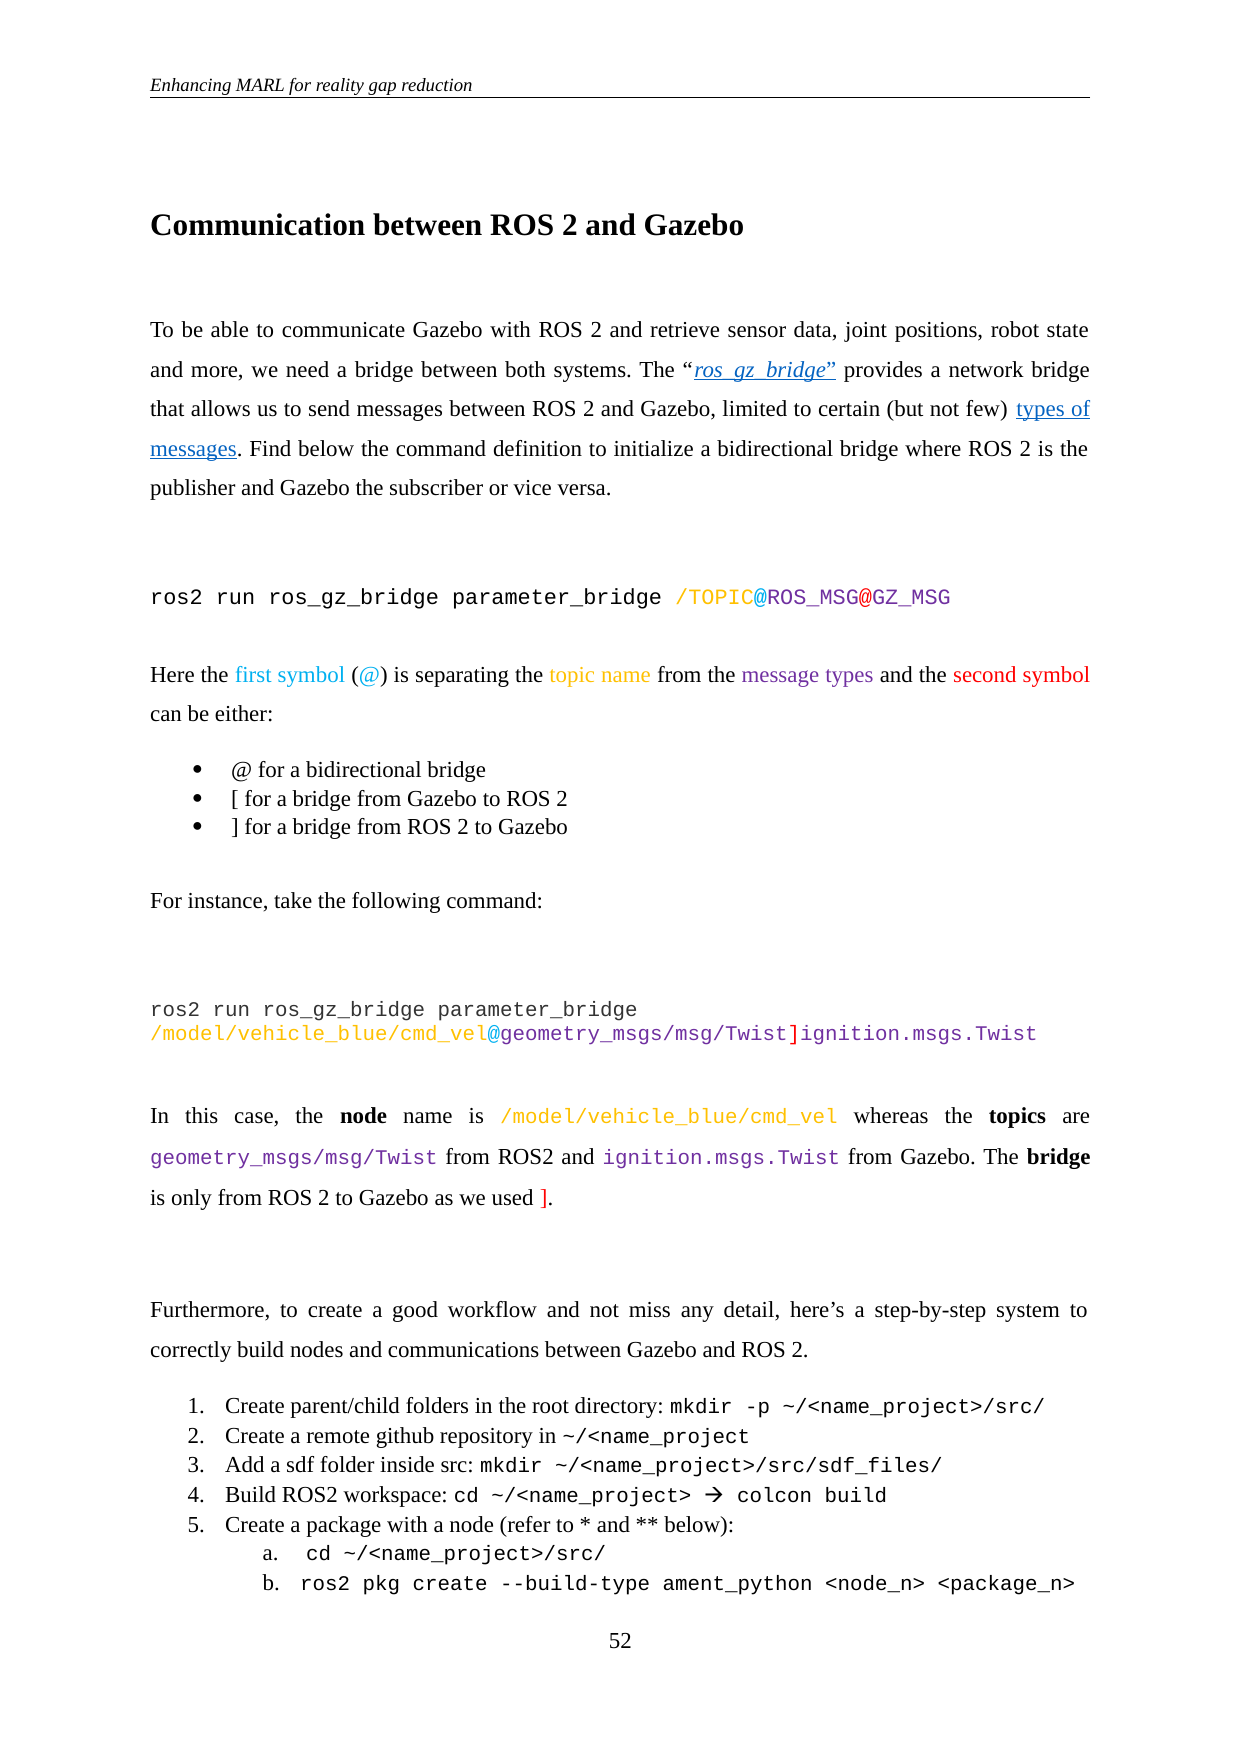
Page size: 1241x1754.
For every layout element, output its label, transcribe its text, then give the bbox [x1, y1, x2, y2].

list Build ROS2 workspace: cd ~/<name_project> colcon build [187, 1481, 1090, 1509]
text Furthermore, to create a good workflow and not miss any detail, here’s a step-by-step system to correctly build nodes and communications between Gazebo and ROS 2. [150, 1296, 1090, 1362]
subtitle Communication between ROS 2 and Gazebo [150, 206, 1090, 242]
text ros2 run ros_gz_bridge parameter_bridge /model/vehicle_blue/cmd_vel@geometry_msgs/msg/Twist]ignition.msgs.Twist [150, 999, 1090, 1046]
list Create a package with a node (refer to * and ** below): [187, 1511, 1090, 1537]
list ] for a bridge from ROS 2 to Gazebo [193, 813, 1090, 839]
list cd ~/<name_project>/src/ [262, 1539, 1090, 1567]
text For instance, take the following command: [150, 887, 1090, 913]
text ros2 run ros_gz_bridge parameter_bridge /TOPIC@ROS_MSG@GZ_MSG [150, 586, 1090, 611]
text Here the first symbol (@) is separating the topic name from the message types and the second symbol can be either: [150, 661, 1090, 727]
list [ for a bridge from Gazebo to ROS 2 [193, 785, 1090, 811]
list Add a sdf folder inside src: mkdir ~/<name_project>/src/sdf_files/ [187, 1451, 1090, 1479]
list @ for a bidirectional bridge [193, 756, 1090, 783]
text In this case, the node name is /model/vehicle_blue/cmd_vel whereas the topics are geometry_msgs/msg/Twist from ROS2 and ignition.msgs.Twist from Gazebo. The bridge is only from ROS 2 to Gazebo as we used ]. [150, 1102, 1090, 1210]
list Create a remote github repository in ~/<name_project [187, 1422, 1090, 1449]
list ros2 pkg create --build-type ament_python <node_n> <package_n> [262, 1569, 1090, 1597]
text To be able to communicate Gazebo with ROS 2 and retrieve sensor data, joint positions, robot state and more, we need a bridge between both systems. The “ros_gz_bridge” provides a network bridge that allows us to send messages between ROS 2 and Gazebo, limited to certain (but not few) types of messages. Find below the command definition to initialize a bidirectional bridge where ROS 2 is the publisher and Gazebo the subscriber or vice versa. [150, 316, 1090, 500]
list Create parent/child folders in the root directory: mkdir -p ~/<name_project>/src/ [187, 1392, 1090, 1419]
